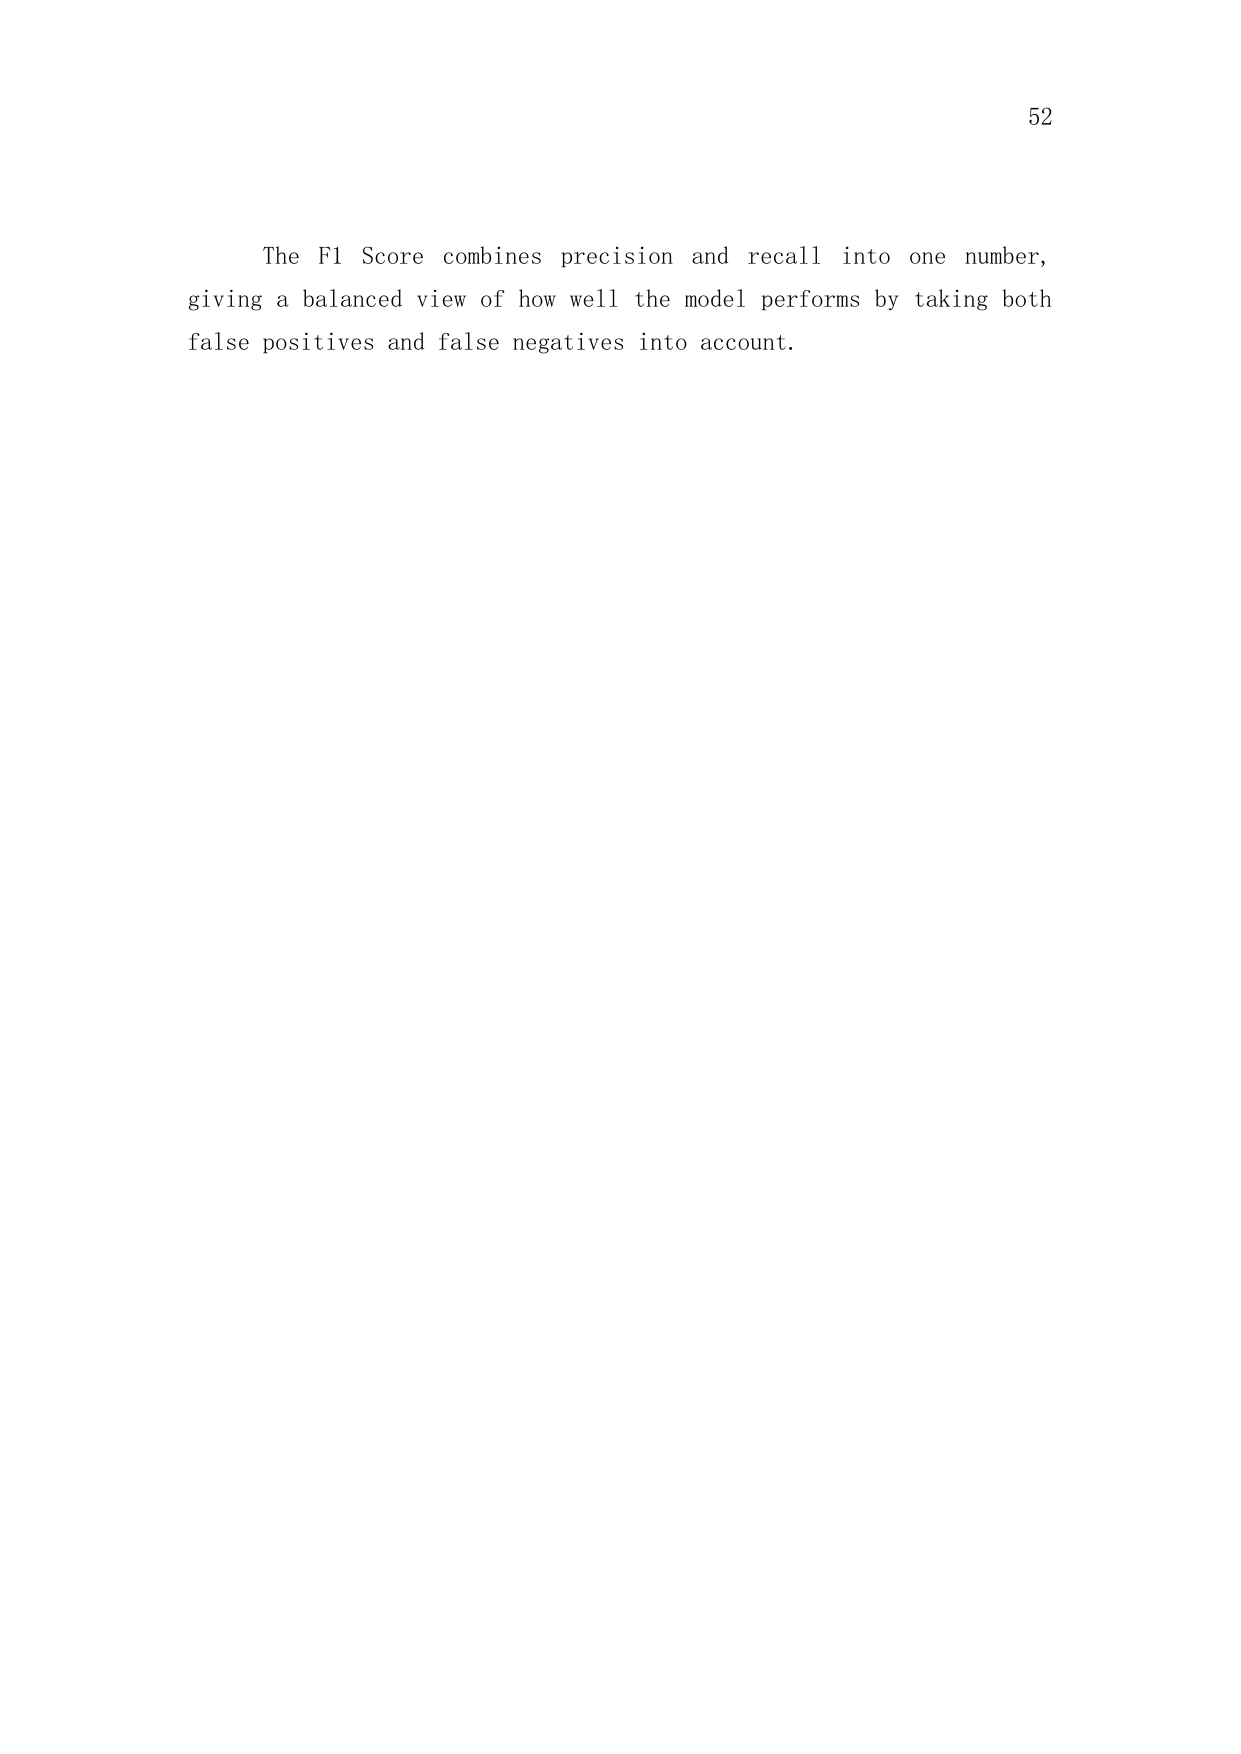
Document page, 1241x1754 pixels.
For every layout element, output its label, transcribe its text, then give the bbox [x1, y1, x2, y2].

text The F1 Score combines precision and recall into one number, giving a balanced view of how well the model performs by taking both false positives and false negatives into account. [187, 239, 1053, 353]
